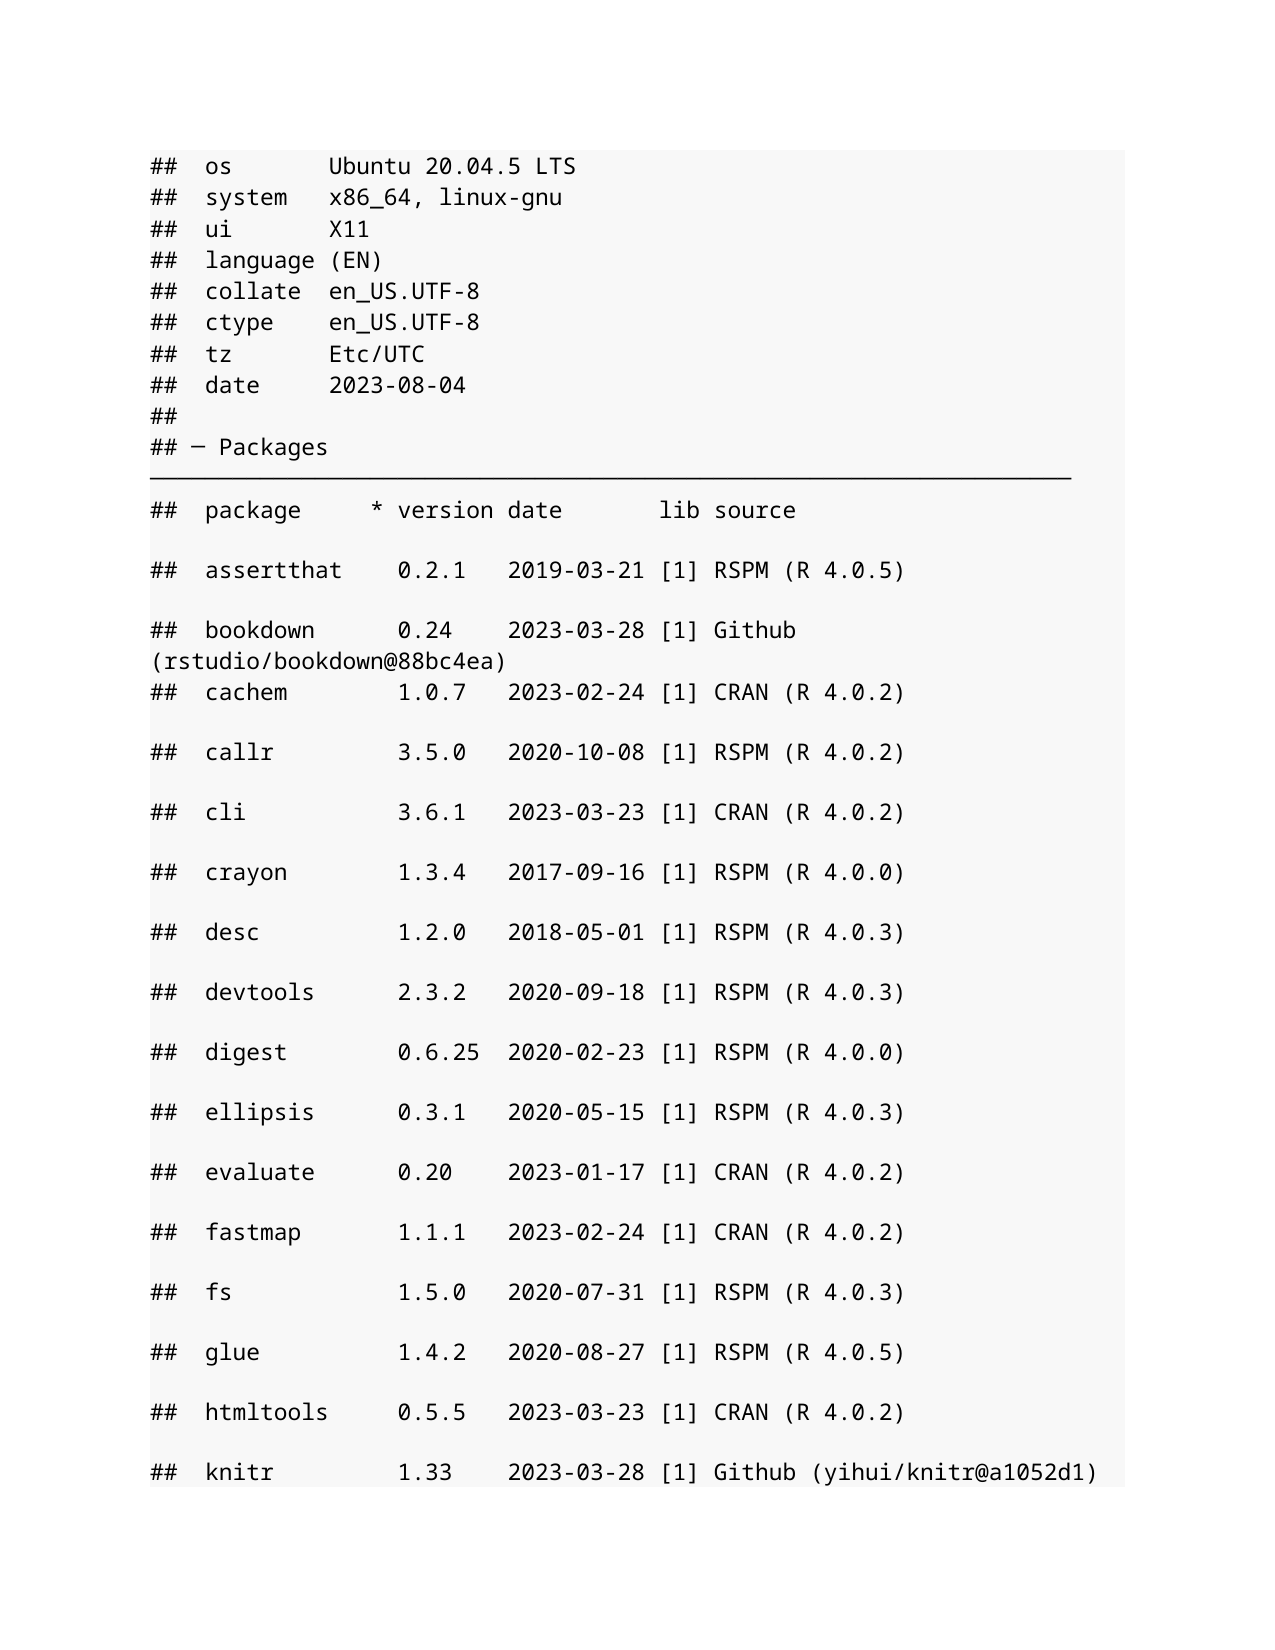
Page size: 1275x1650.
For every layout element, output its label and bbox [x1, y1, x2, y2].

text [150, 150, 1125, 1487]
